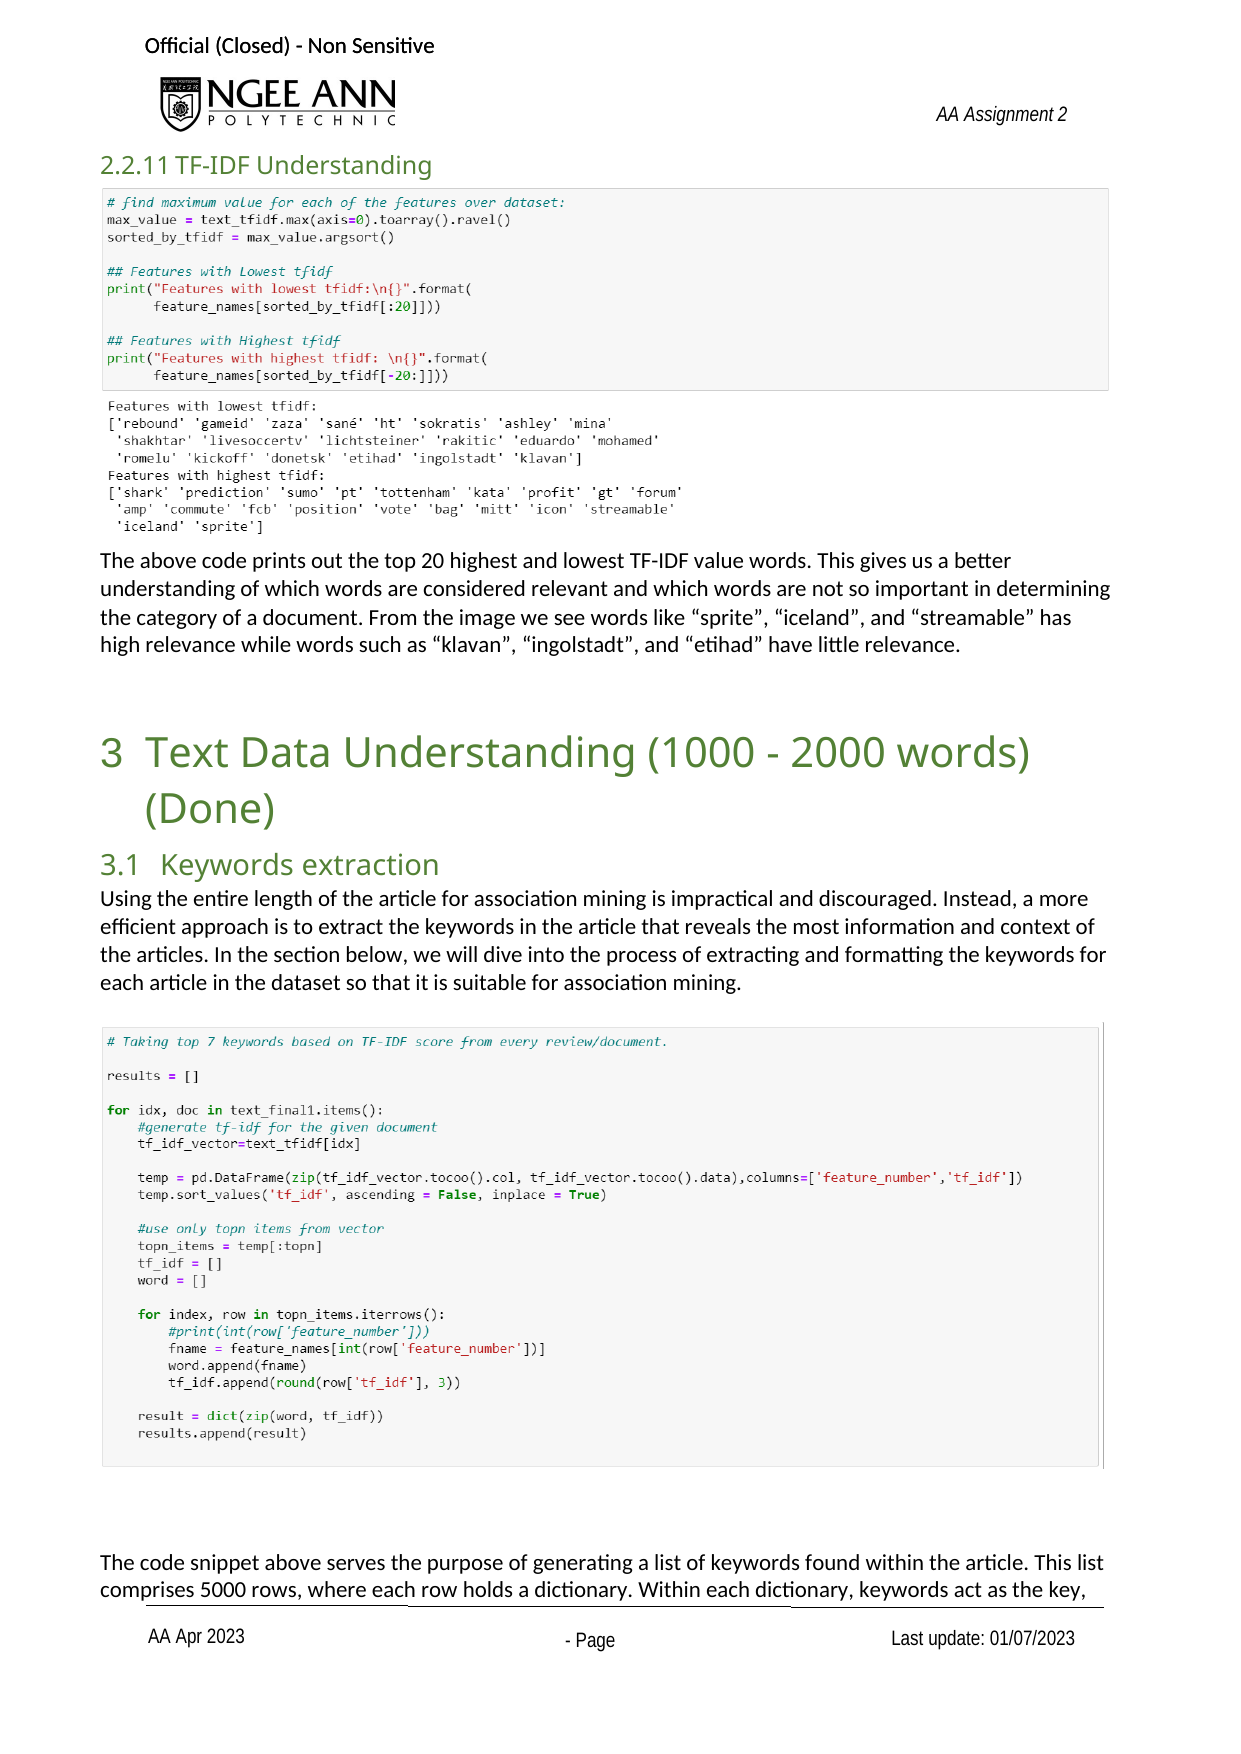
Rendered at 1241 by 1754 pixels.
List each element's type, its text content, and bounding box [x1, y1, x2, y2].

text Using the entire length of the article for association mining is impractical and discouraged. Instead, a more efficient approach is to extract the keywords in the article that reveals the most information and context of the articles. In the section below, we will dive into the process of extracting and formatting the keywords for each article in the dataset so that it is suitable for association mining. [100, 884, 1113, 996]
subtitle Keywords extraction [100, 844, 1113, 884]
text The above code prints out the top 20 highest and lowest TF-IDF value words. This gives us a better understanding of which words are considered relevant and which words are not so important in determining the category of a document. From the image we see words like “sprite”, “iceland”, and “streamable” has high relevance while words such as “klavan”, “ingolstadt”, and “etihad” have little relevance. [100, 547, 1113, 659]
picture [100, 1022, 1114, 1469]
picture [160, 77, 395, 132]
picture [100, 182, 1114, 547]
subtitle TF-IDF Understanding [100, 148, 1113, 182]
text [100, 1548, 1113, 1604]
subtitle Text Data Understanding (1000 - 2000 words) (Done) [100, 722, 1113, 836]
